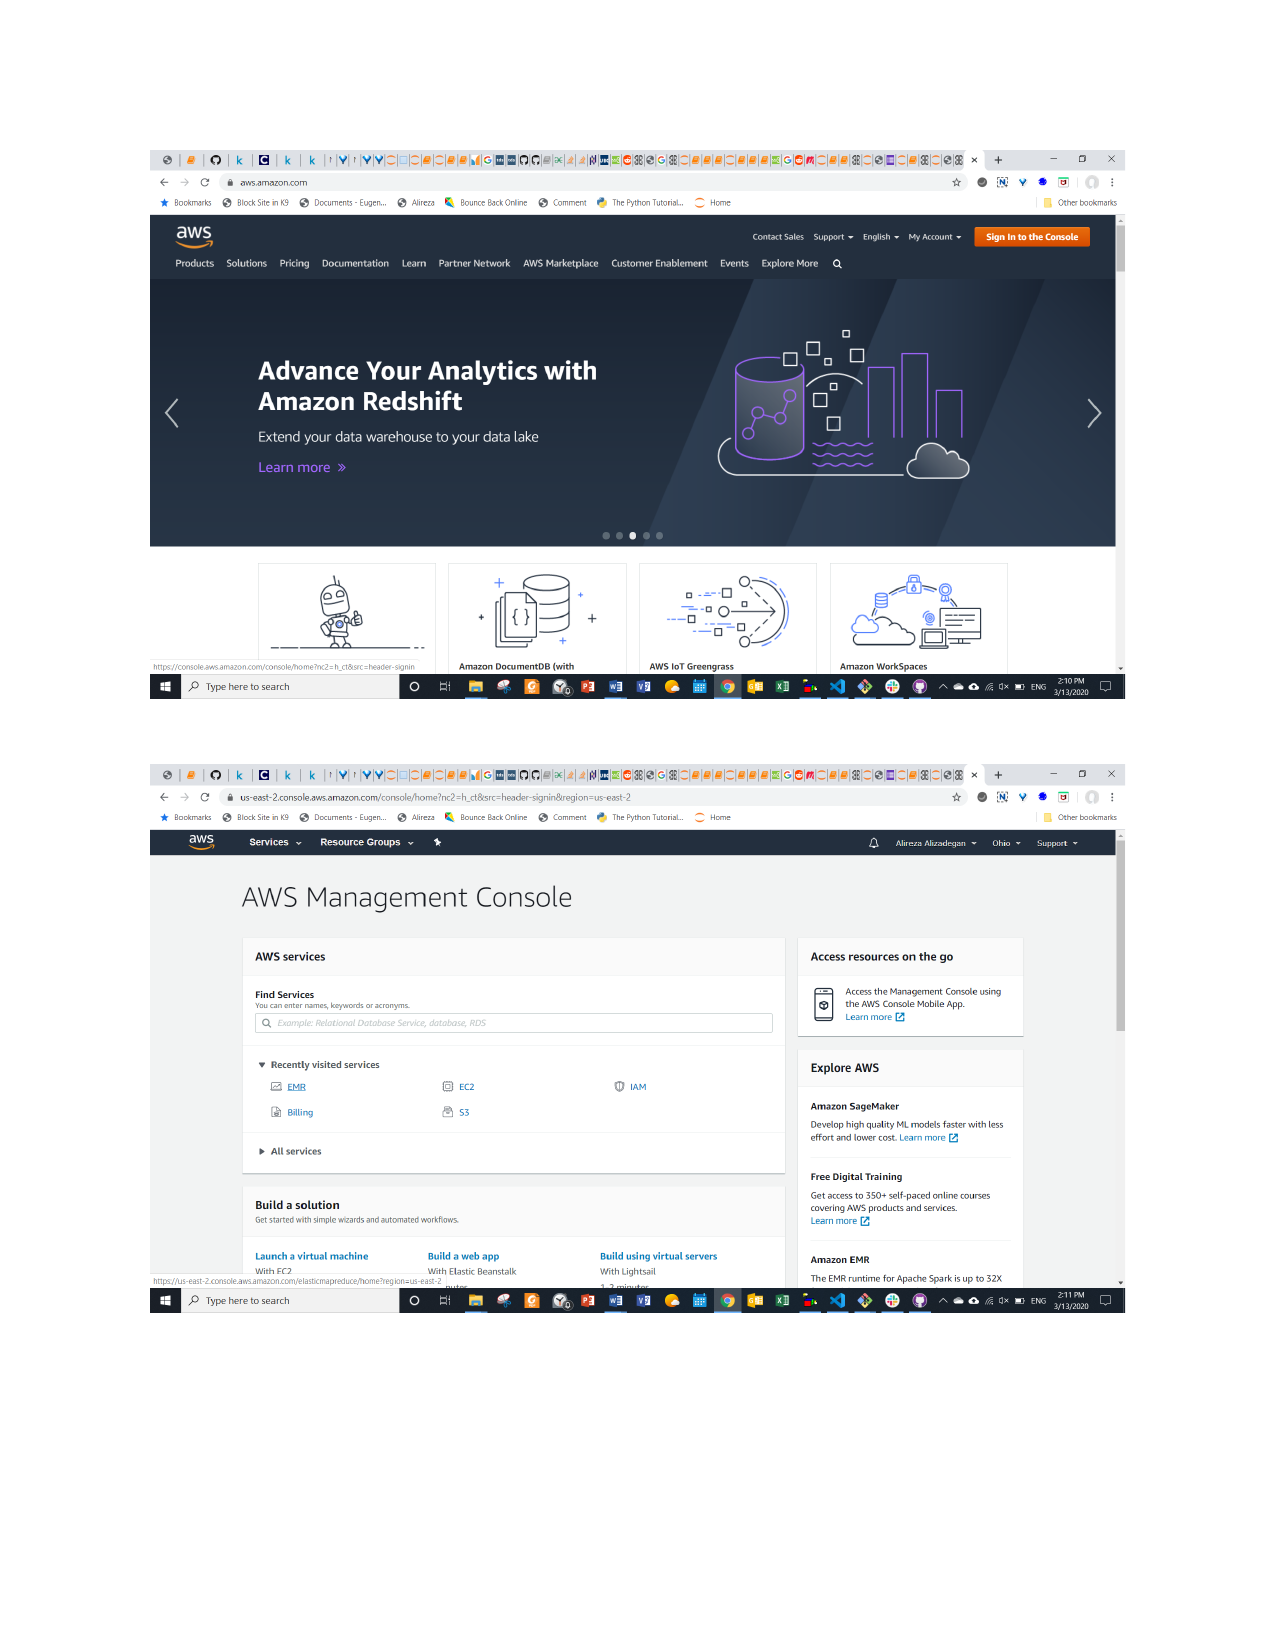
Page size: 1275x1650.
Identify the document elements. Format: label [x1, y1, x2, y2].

picture [150, 150, 1125, 699]
picture [150, 764, 1125, 1313]
